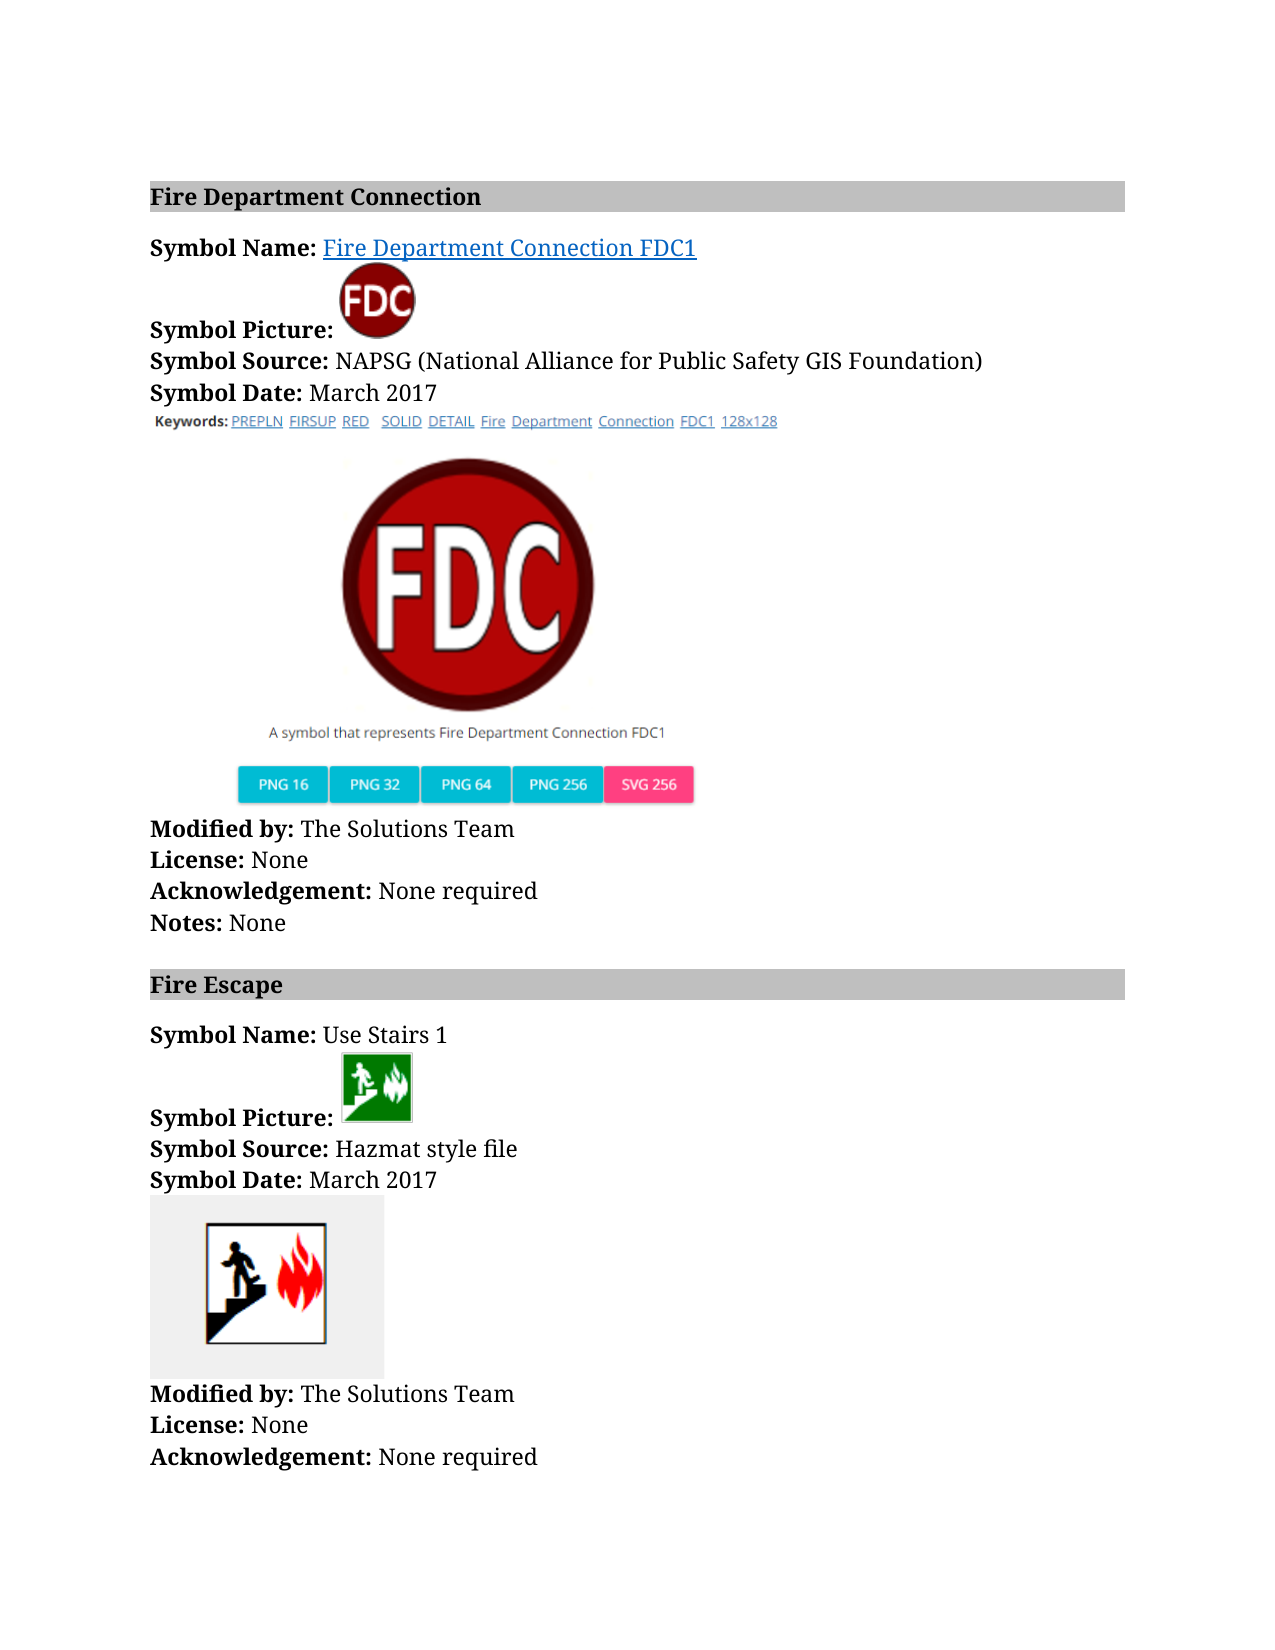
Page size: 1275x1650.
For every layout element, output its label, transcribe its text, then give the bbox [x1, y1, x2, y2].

text Symbol Date: March 2017 [150, 1164, 1125, 1195]
picture [339, 1050, 416, 1126]
text License: None [150, 1409, 1125, 1441]
text Symbol Source: NAPSG (National Alliance for Public Safety GIS Foundation) [150, 345, 1125, 376]
text Modified by: The Solutions Team [150, 1378, 1125, 1409]
text Symbol Date: March 2017 [150, 376, 1125, 408]
text Symbol Source: Hazmat style file [150, 1133, 1125, 1164]
text Symbol Picture: [150, 1051, 1125, 1133]
text Symbol Name: Fire Department Connection FDC1 [150, 232, 1125, 263]
text License: None [150, 844, 1125, 875]
picture [150, 407, 783, 813]
text Acknowledgement: None required [150, 875, 1125, 906]
picture [150, 1195, 385, 1379]
text Symbol Name: Use Stairs 1 [150, 1019, 1125, 1051]
text Fire Department Connection [150, 181, 1125, 212]
text Fire Escape [150, 969, 1125, 1000]
text Acknowledgement: None required [150, 1441, 1125, 1472]
picture [339, 262, 416, 339]
text Modified by: The Solutions Team [150, 813, 1125, 844]
text Notes: None [150, 906, 1125, 938]
text Symbol Picture: [150, 263, 1125, 345]
